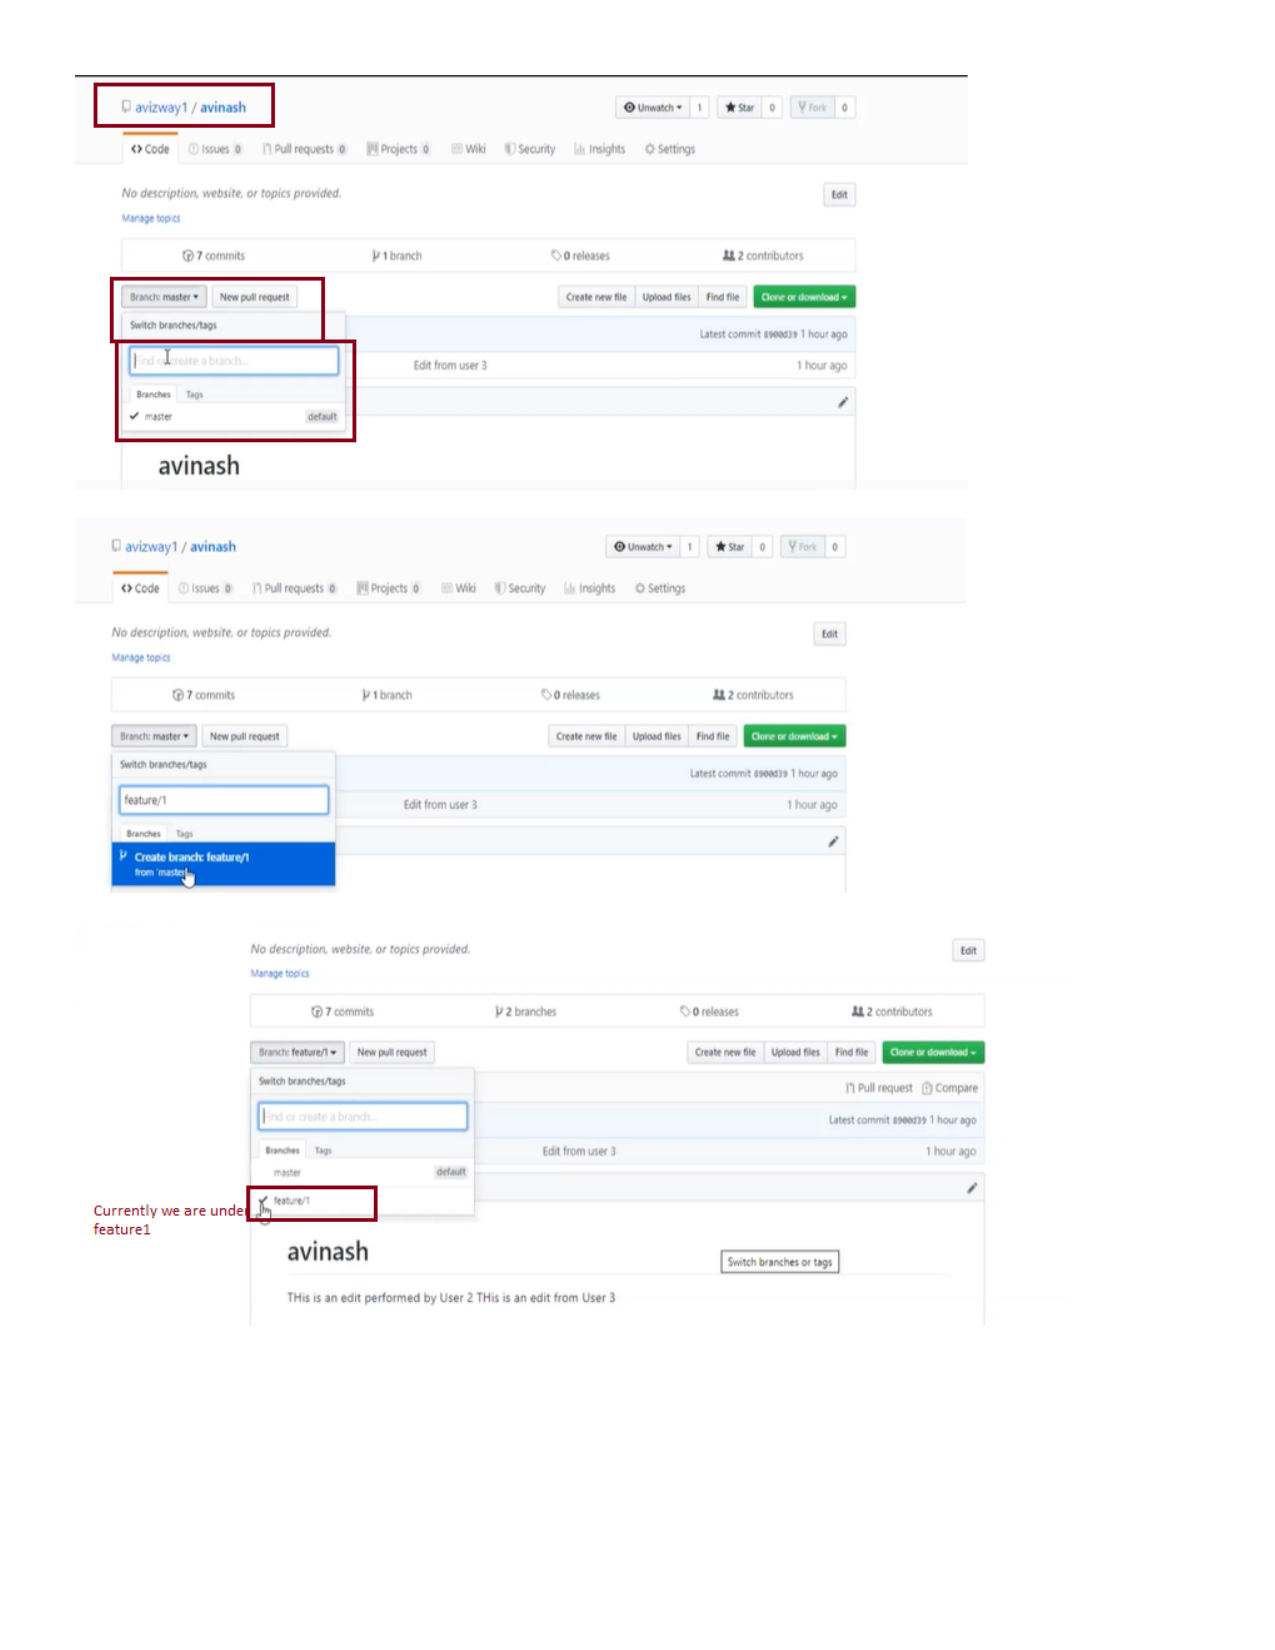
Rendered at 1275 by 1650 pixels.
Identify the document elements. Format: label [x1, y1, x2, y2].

picture [75, 518, 967, 893]
picture [75, 75, 968, 490]
picture [75, 921, 1072, 1326]
